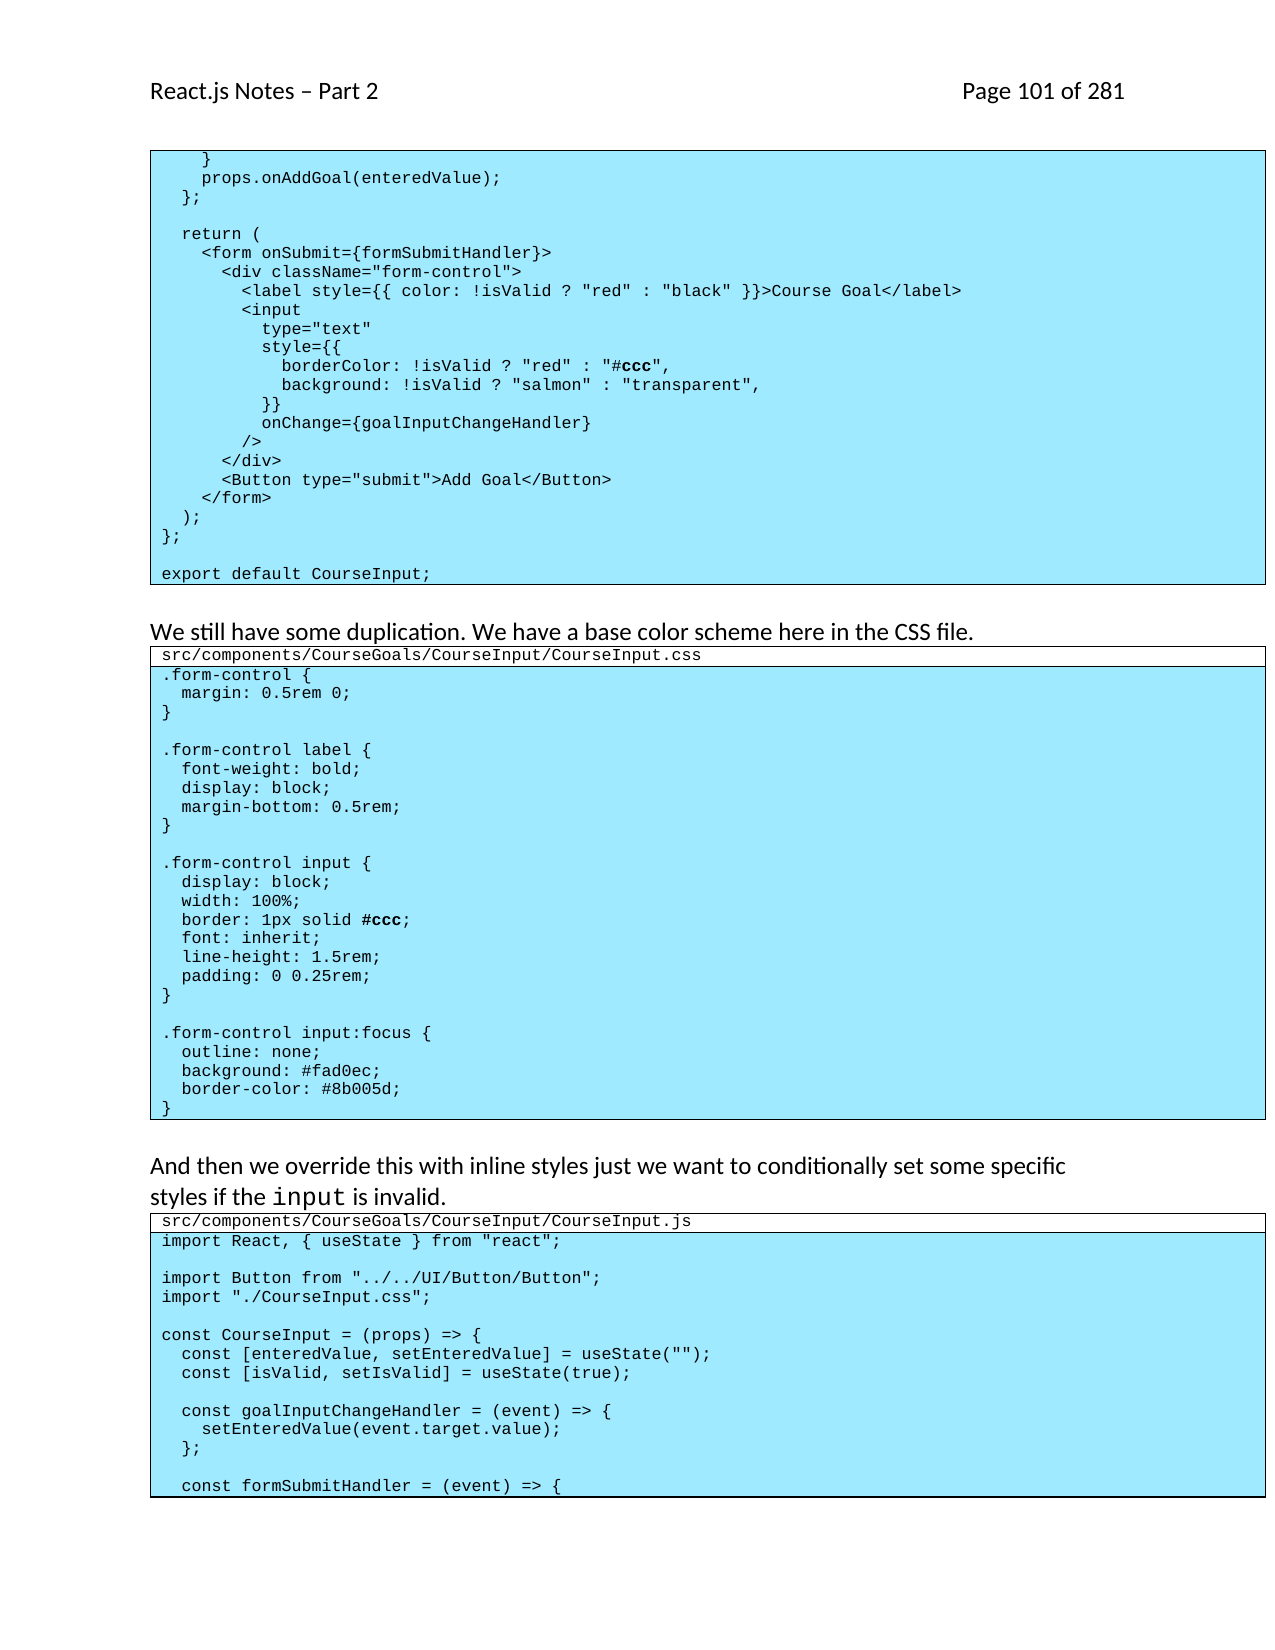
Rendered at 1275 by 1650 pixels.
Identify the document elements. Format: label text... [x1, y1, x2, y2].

text And then we override this with inline styles just we want to conditionally set some specific styles if the input is invalid. [150, 1150, 1125, 1212]
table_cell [151, 1233, 1265, 1496]
table_header src/components/CourseGoals/CourseInput/CourseInput.css [151, 647, 1265, 666]
table_header src/components/CourseGoals/CourseInput/CourseInput.js [151, 1214, 1265, 1232]
table_cell .form-control { margin: 0.5rem 0; } .form-control label { font-weight: bold; display: block; margin-bottom: 0.5rem; } .form-control input { display: block; width: 100%; border: 1px solid #ccc; font: inherit; line-height: 1.5rem; padding: 0 0.25rem; } .form-control input:focus { outline: none; background: #fad0ec; border-color: #8b005d; } [151, 667, 1265, 1119]
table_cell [151, 151, 1265, 584]
text We still have some duplication. We have a base color scheme here in the CSS file. [150, 616, 1125, 646]
